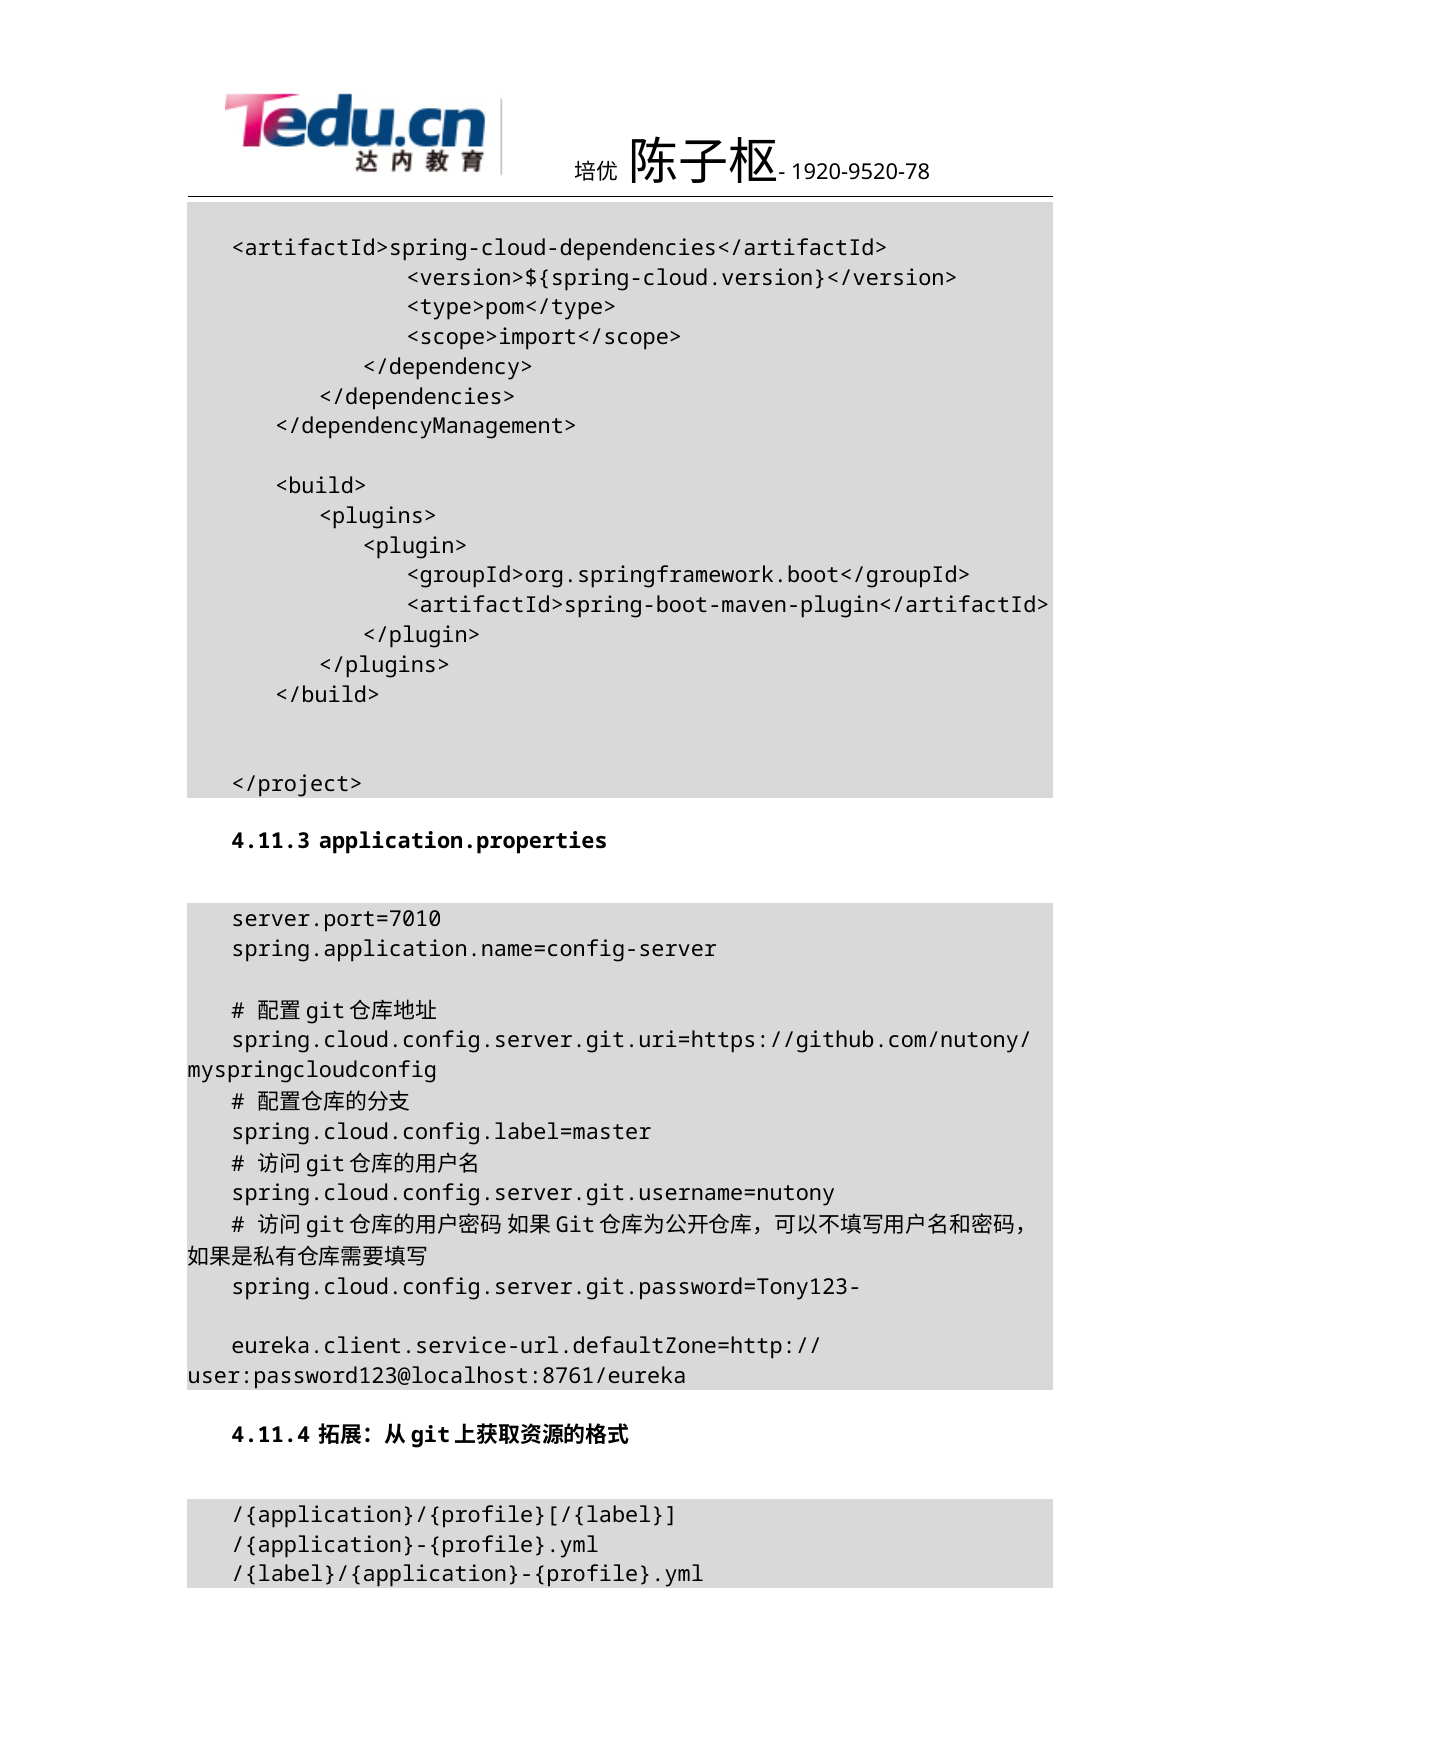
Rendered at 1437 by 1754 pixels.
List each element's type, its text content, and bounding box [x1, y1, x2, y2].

text /{application}/{profile}[/{label}] [187, 1499, 1053, 1529]
text </build> [187, 678, 1053, 708]
text <groupId>org.springframework.boot</groupId> [187, 559, 1053, 589]
text </plugins> [187, 649, 1053, 678]
text # 访问git仓库的用户名 [187, 1146, 1053, 1177]
text <version>${spring-cloud.version}</version> [187, 261, 1053, 291]
text <build> [187, 470, 1053, 500]
text </dependencyManagement> [187, 410, 1053, 440]
text <scope>import</scope> [187, 321, 1053, 351]
text # 访问git仓库的用户密码 如果Git仓库为公开仓库，可以不填写用户名和密码，如果是私有仓库需要填写 [187, 1207, 1053, 1271]
text <type>pom</type> [187, 291, 1053, 321]
text <plugins> [187, 500, 1053, 529]
picture [225, 88, 507, 180]
text <artifactId>spring-boot-maven-plugin</artifactId> [187, 589, 1053, 619]
text <artifactId>spring-cloud-dependencies</artifactId> [187, 202, 1053, 261]
text /{label}/{application}-{profile}.yml [187, 1558, 1053, 1588]
text spring.application.name=config-server [187, 933, 1053, 963]
text server.port=7010 [187, 903, 1053, 933]
text </project> [187, 768, 1053, 798]
subtitle 拓展：从git上获取资源的格式 [187, 1417, 1053, 1449]
subtitle application.properties [187, 825, 1053, 854]
text eureka.client.service-url.defaultZone=http://user:password123@localhost:8761/eureka [187, 1330, 1053, 1390]
text spring.cloud.config.server.git.uri=https://github.com/nutony/myspringcloudconfig [187, 1024, 1053, 1084]
text # 配置仓库的分支 [187, 1084, 1053, 1116]
text </plugin> [187, 619, 1053, 649]
text spring.cloud.config.server.git.username=nutony [187, 1177, 1053, 1207]
text </dependencies> [187, 381, 1053, 410]
text </dependency> [187, 351, 1053, 381]
text # 配置git仓库地址 [187, 993, 1053, 1024]
text spring.cloud.config.server.git.password=Tony123- [187, 1271, 1053, 1300]
text <plugin> [187, 529, 1053, 559]
text /{application}-{profile}.yml [187, 1529, 1053, 1558]
text spring.cloud.config.label=master [187, 1116, 1053, 1146]
